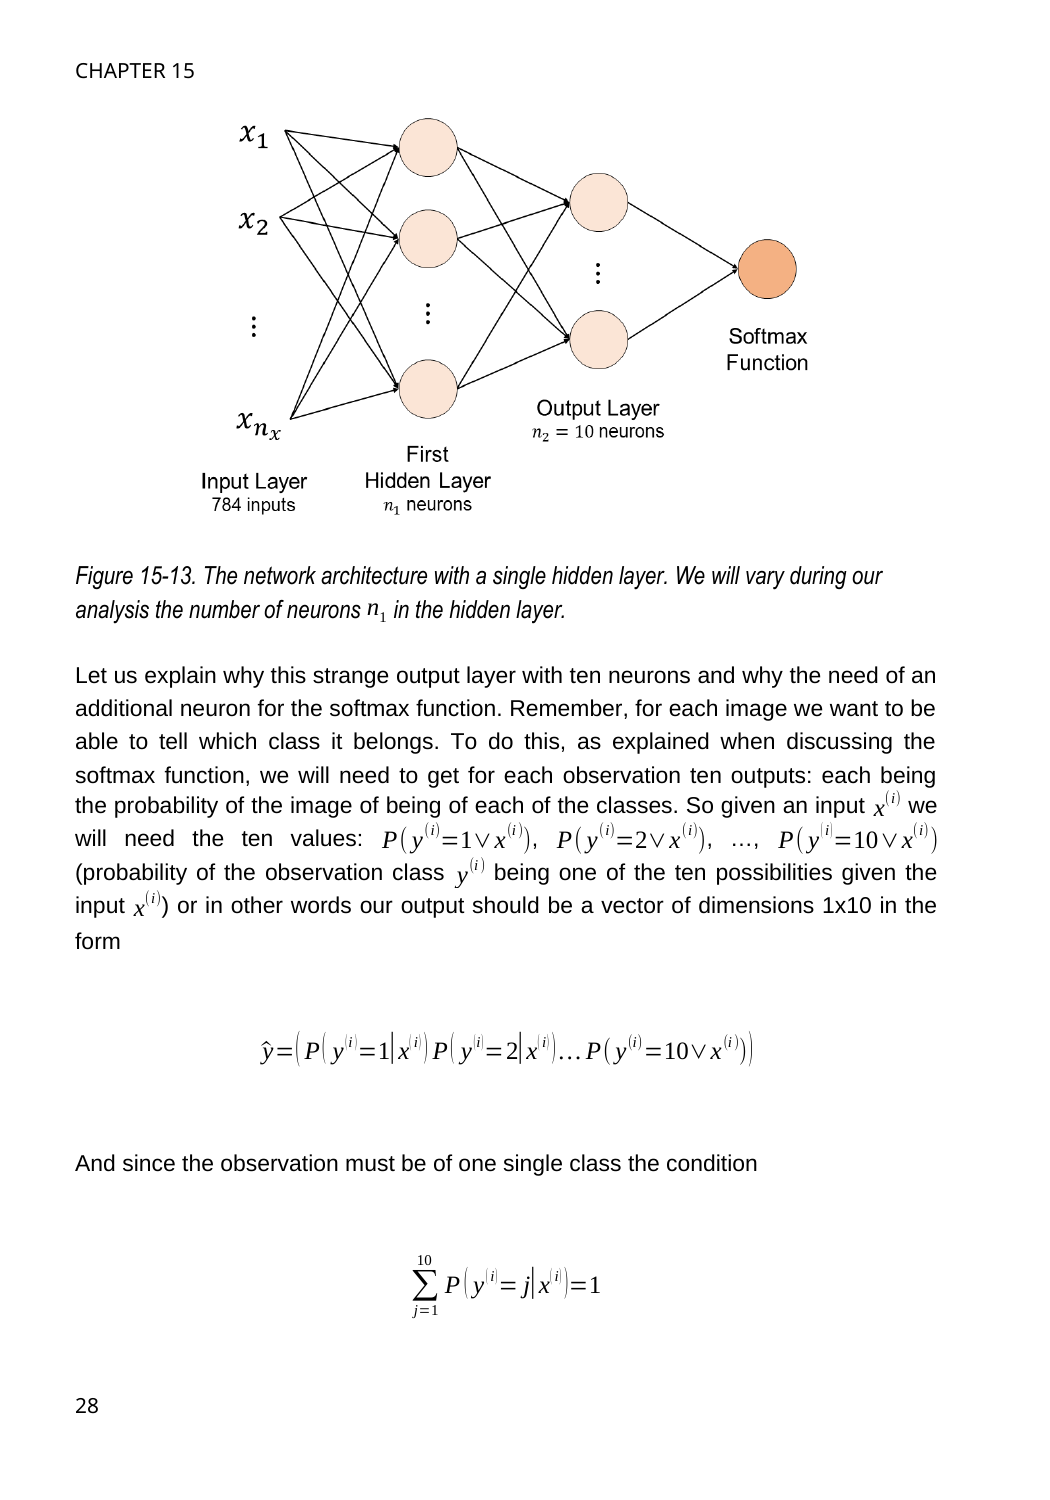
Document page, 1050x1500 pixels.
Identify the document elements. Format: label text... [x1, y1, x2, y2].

text Figure 15-13. The network architecture with a single hidden layer. We will vary during our analysis the number of neurons in the hidden layer. [75, 561, 937, 625]
text And since the observation must be of one single class the condition [75, 1143, 937, 1177]
text Let us explain why this strange output layer with ten neurons and why the need of an additional neuron for the softmax function. Remember, for each image we want to be able to tell which class it belongs. To do this, as explained when discussing the softmax function, we will need to get for each observation ten outputs: each being the probability of the image of being of each of the classes. So given an input we will need the ten values: , , …, (probability of the observation class being one of the ten possibilities given the input ) or in other words our output should be a vector of dimensions 1x10 in the form [75, 655, 937, 955]
picture [195, 112, 817, 520]
